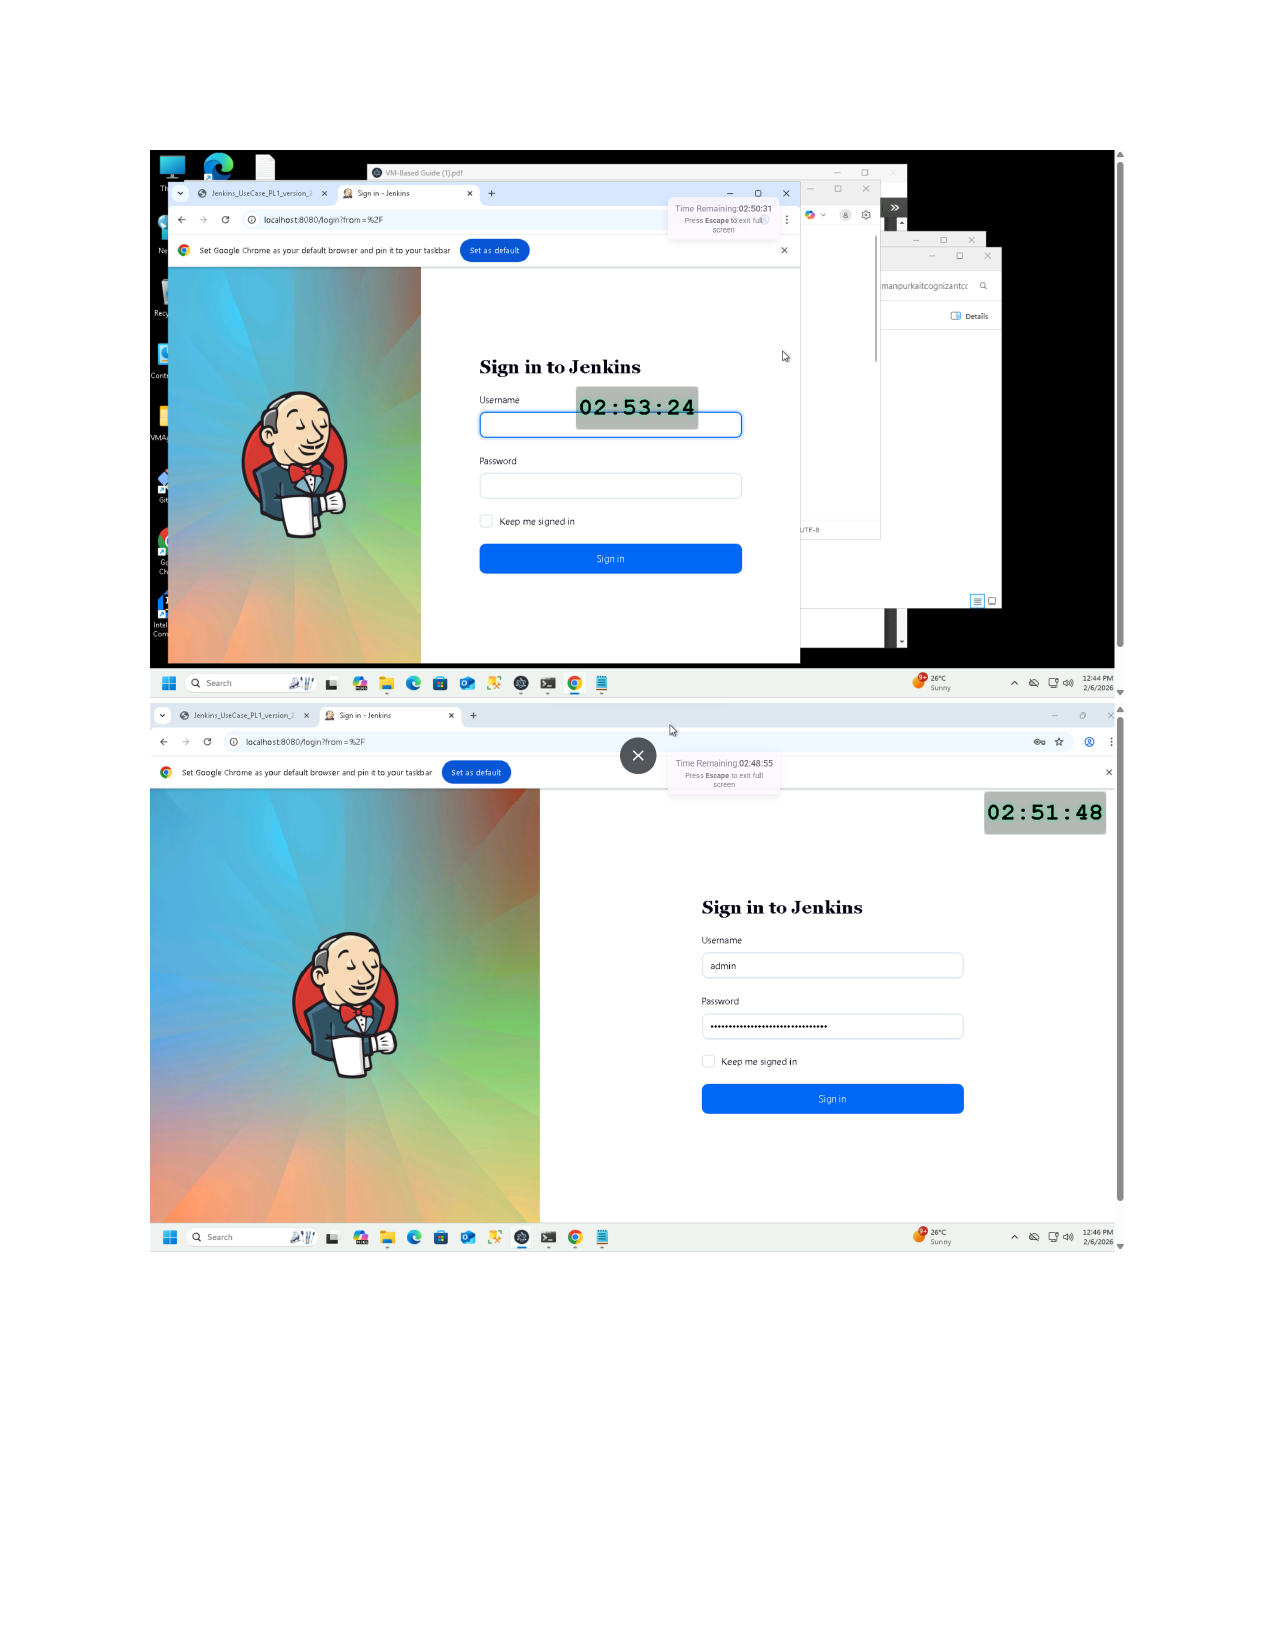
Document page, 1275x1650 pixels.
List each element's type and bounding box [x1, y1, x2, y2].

picture [150, 150, 1125, 698]
picture [150, 703, 1125, 1252]
